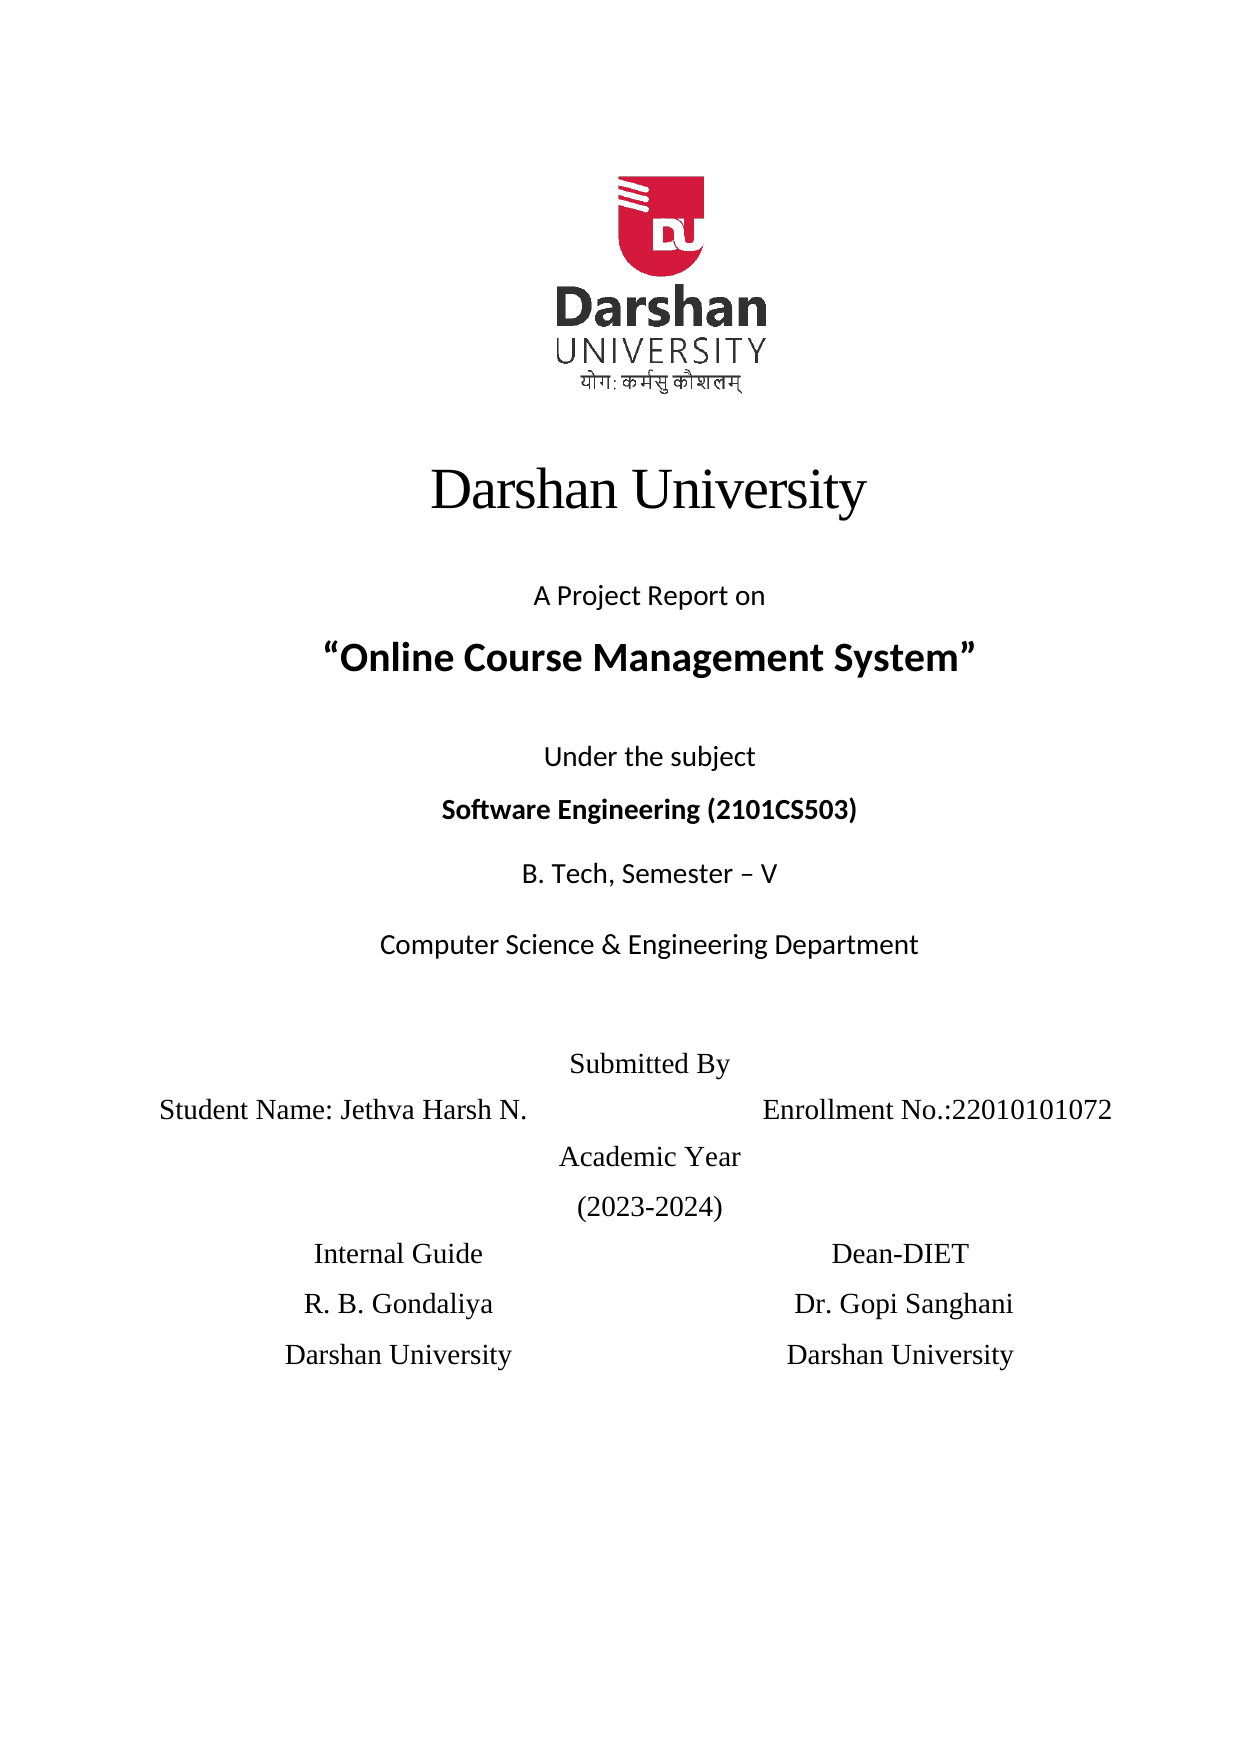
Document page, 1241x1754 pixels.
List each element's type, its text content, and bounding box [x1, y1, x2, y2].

text Computer Science & Engineering Department [148, 926, 1152, 962]
text B. Tech, Semester – V [148, 855, 1152, 891]
text Under the subject [148, 738, 1152, 773]
table_cell Academic Year (2023-2024) [148, 1139, 1152, 1236]
text A Project Report on [148, 577, 1152, 613]
picture [525, 149, 797, 421]
title Darshan University [148, 454, 1152, 521]
table_cell Dean-DIET Dr. Gopi Sanghani Darshan University [649, 1236, 1152, 1383]
text “Online Course Management System” [148, 631, 1152, 682]
table_cell Enrollment No.:22010101072 [649, 1093, 1152, 1139]
table_cell Student Name: Jethva Harsh N. [148, 1093, 649, 1139]
text Software Engineering (2101CS503) [148, 791, 1152, 827]
table_header Submitted By [148, 1046, 1152, 1092]
table_cell Internal Guide R. B. Gondaliya Darshan University [148, 1236, 649, 1383]
